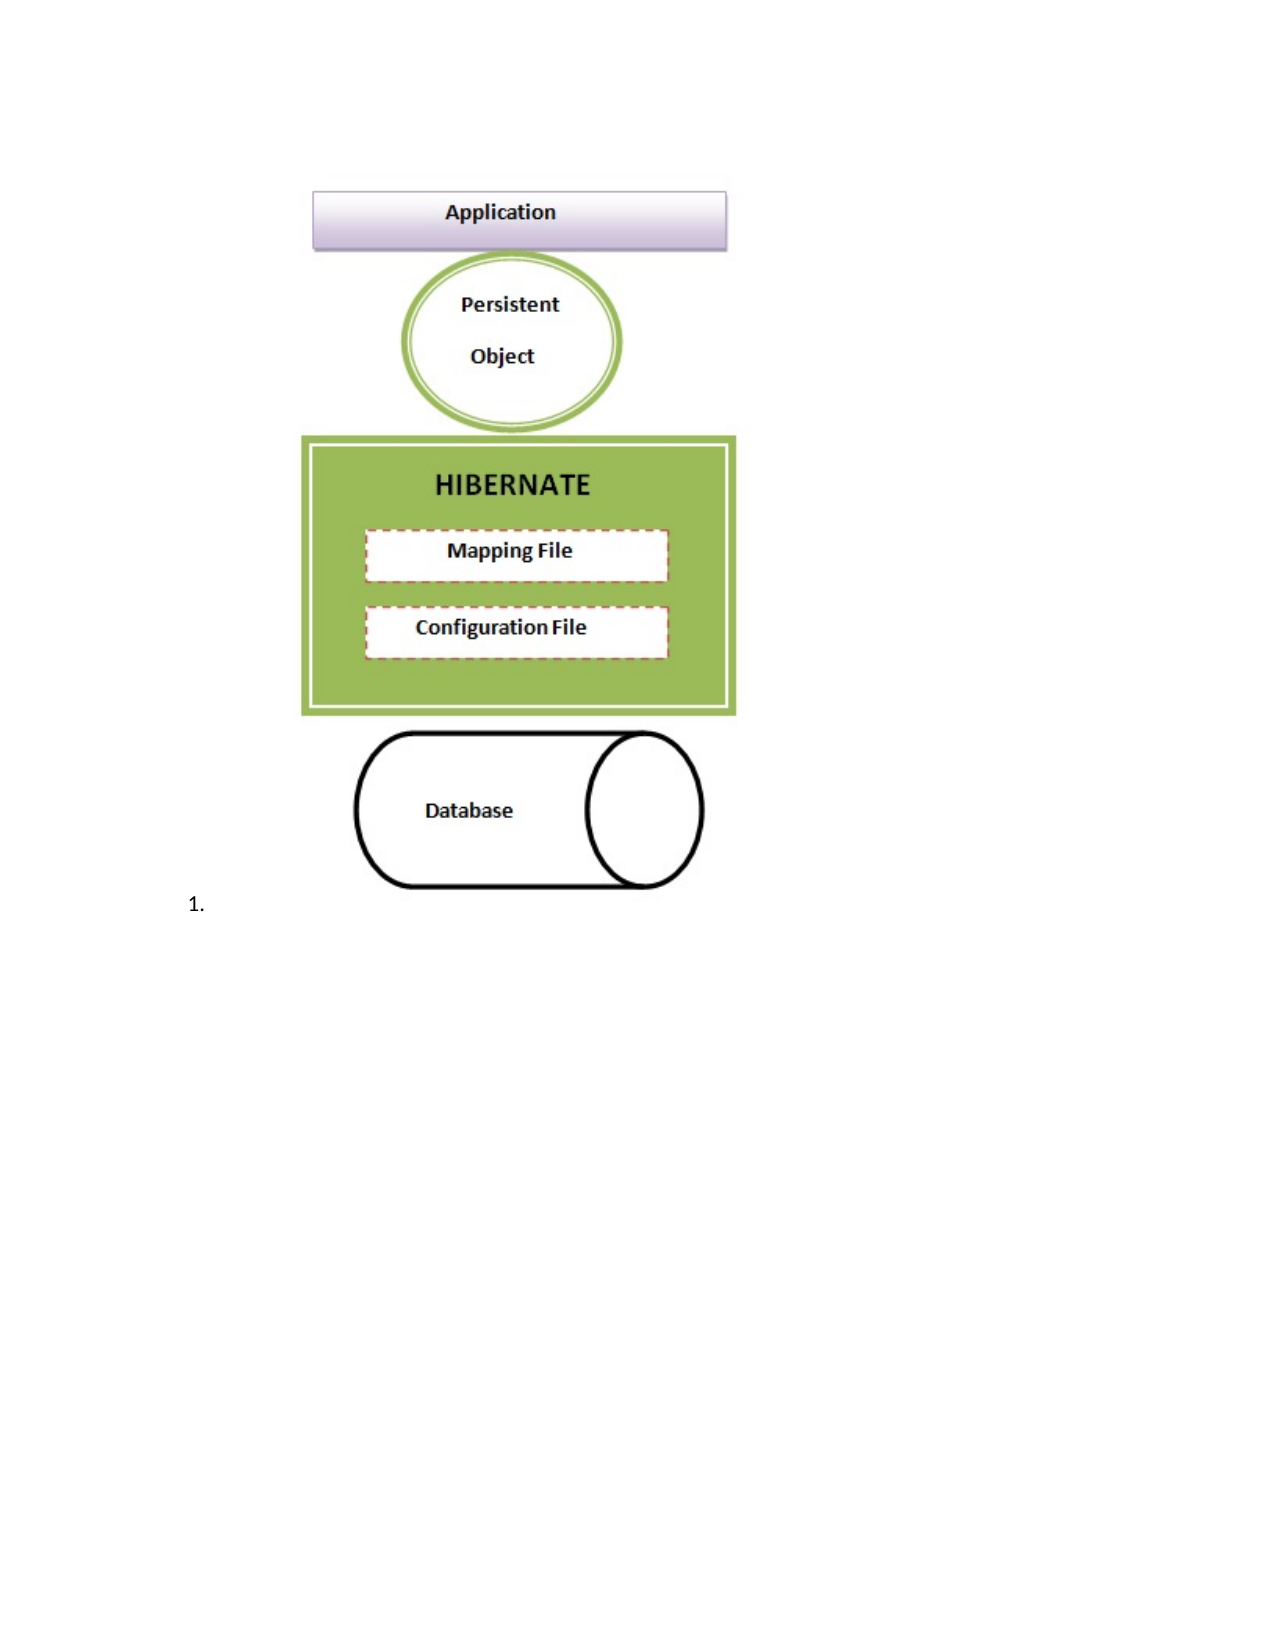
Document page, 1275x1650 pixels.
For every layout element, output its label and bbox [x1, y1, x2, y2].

picture [225, 150, 823, 912]
